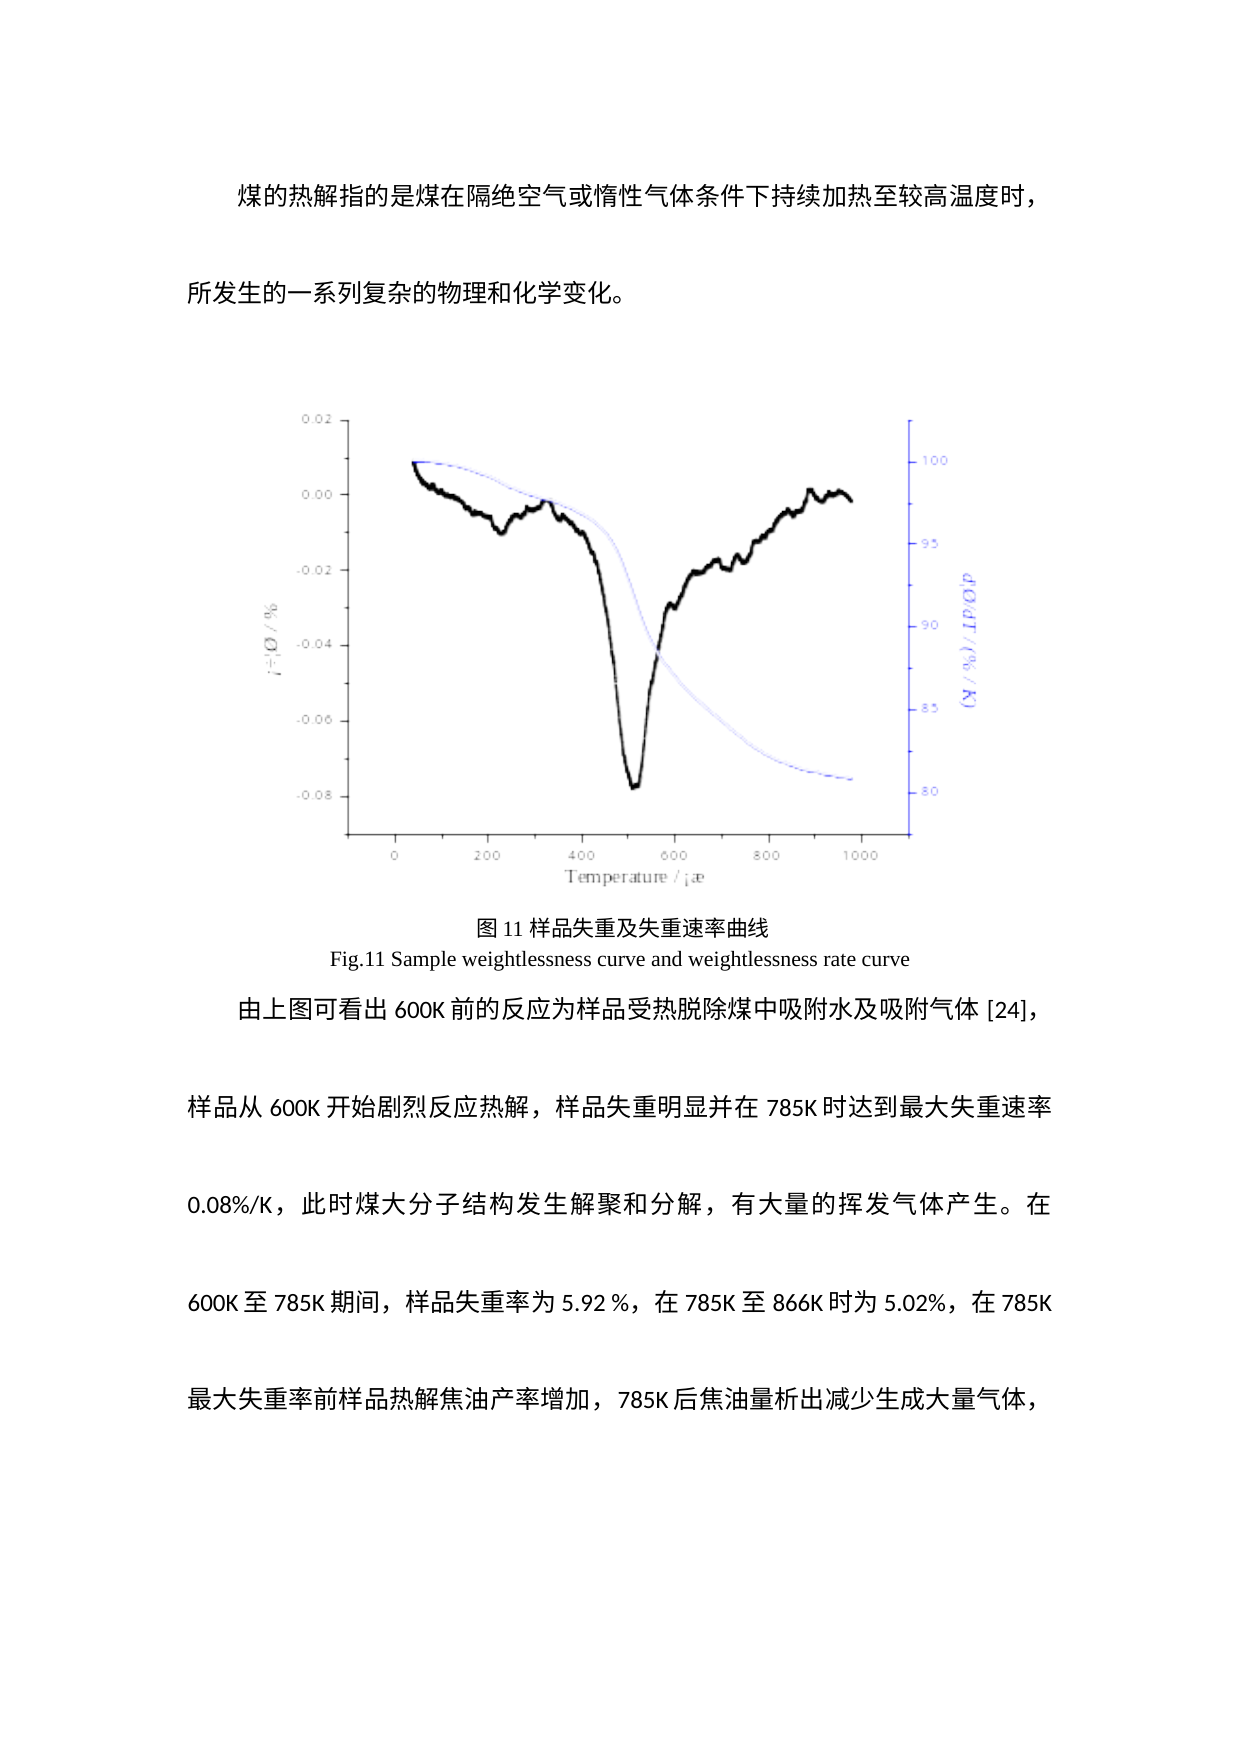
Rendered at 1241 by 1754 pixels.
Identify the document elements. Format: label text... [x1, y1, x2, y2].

text 煤的热解指的是煤在隔绝空气或惰性气体条件下持续加热至较高温度时，所发生的一系列复杂的物理和化学变化。 [187, 162, 1053, 324]
text 图11 样品失重及失重速率曲线 [187, 910, 1053, 943]
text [187, 975, 1053, 1430]
text Fig.11 Sample weightlessness curve and weightlessness rate curve [187, 943, 1053, 975]
